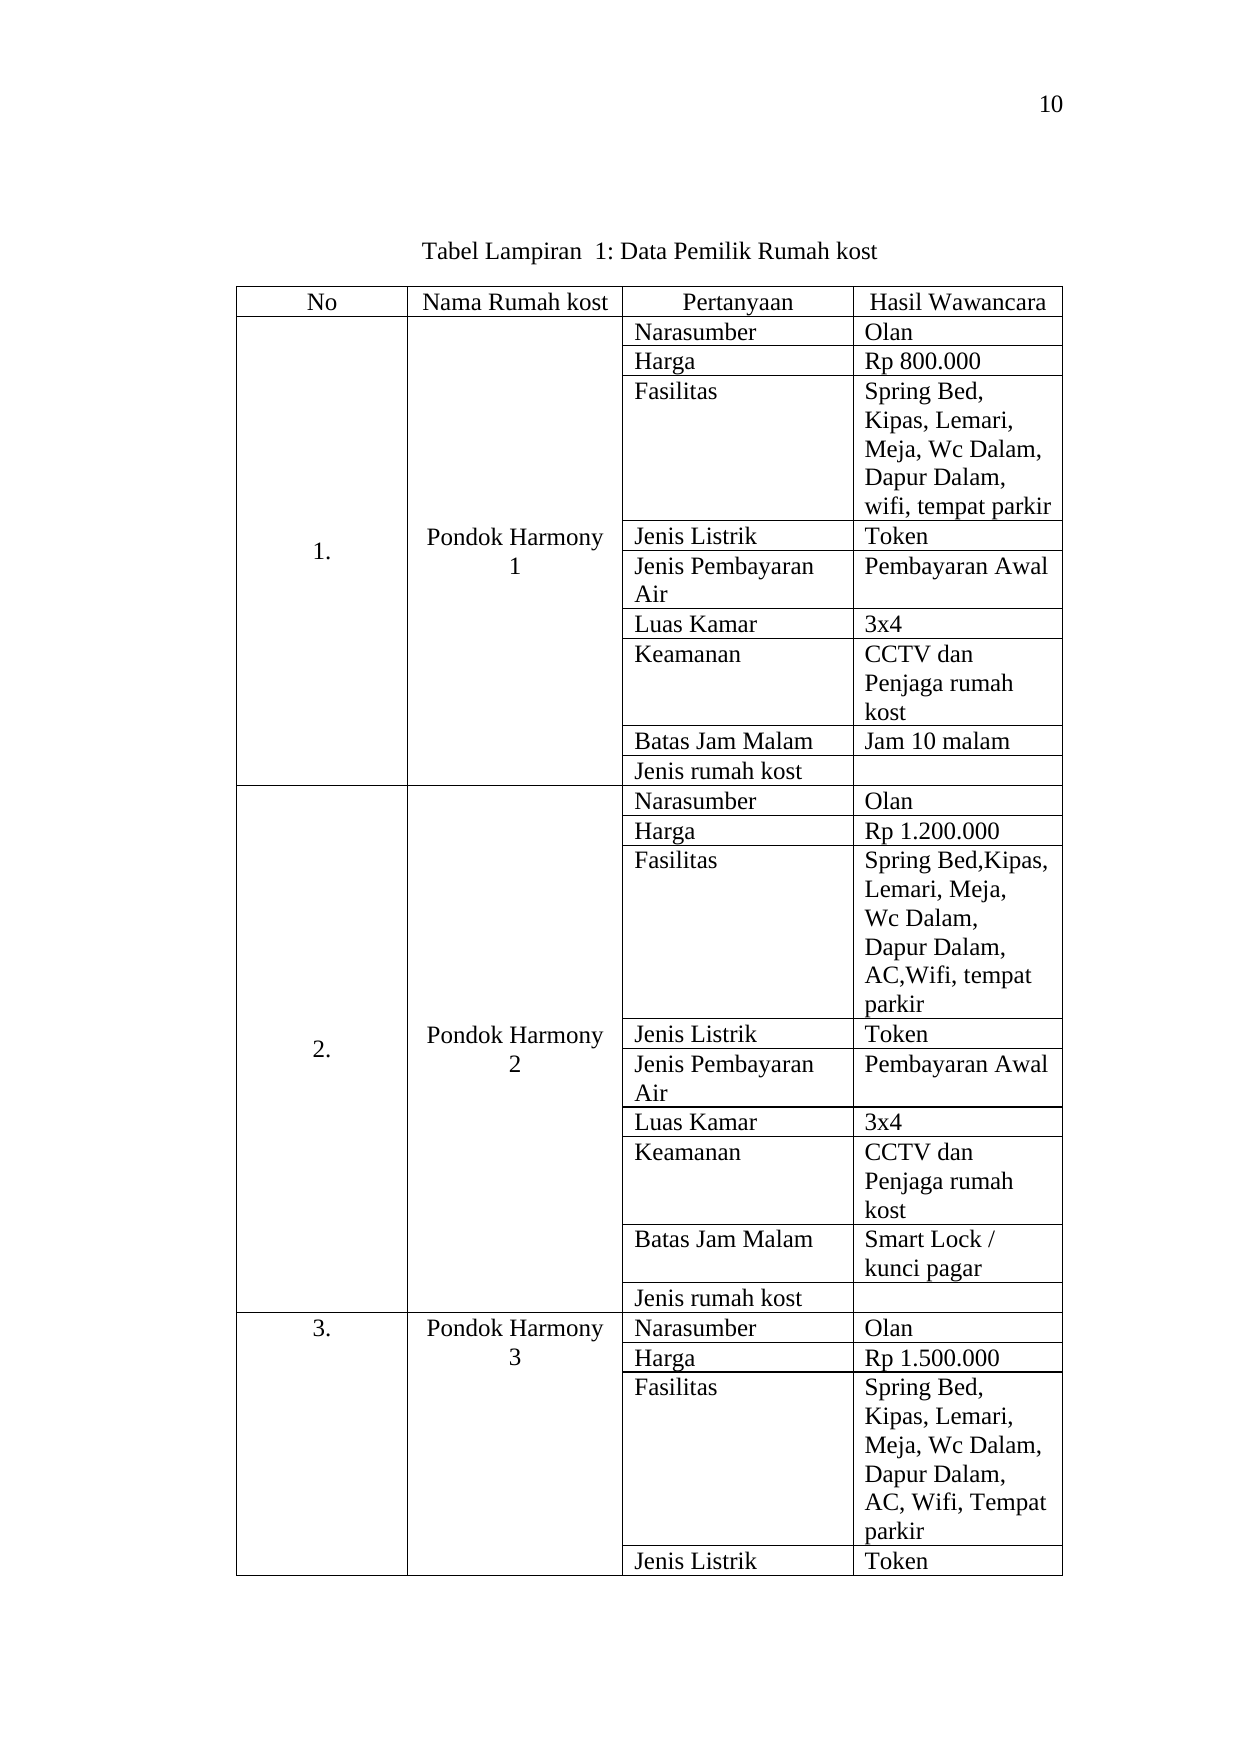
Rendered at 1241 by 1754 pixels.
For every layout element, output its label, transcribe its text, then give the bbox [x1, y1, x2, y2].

table_cell Batas Jam Malam [623, 726, 853, 755]
table_cell Jenis Listrik [623, 1019, 853, 1048]
table_cell Jenis Listrik [623, 521, 853, 550]
table_cell Token [854, 1546, 1062, 1575]
table_cell Jenis rumah kost [623, 1283, 853, 1312]
table_cell Pondok Harmony 3 [408, 1313, 622, 1575]
table_cell Jenis rumah kost [623, 756, 853, 785]
table_header Nama Rumah kost [408, 287, 622, 316]
table_cell 3x4 [854, 609, 1062, 638]
table_cell [854, 756, 1062, 785]
table_cell Rp 800.000 [854, 346, 1062, 375]
table_cell Fasilitas [623, 1373, 853, 1545]
table_cell Harga [623, 1343, 853, 1371]
table_cell Pondok Harmony 2 [408, 786, 622, 1312]
table_cell Rp 1.200.000 [854, 816, 1062, 844]
table_cell Narasumber [623, 786, 853, 815]
table_cell Keamanan [623, 639, 853, 725]
table_cell Jenis Pembayaran Air [623, 551, 853, 608]
table_cell Narasumber [623, 317, 853, 345]
table_cell Luas Kamar [623, 1108, 853, 1136]
text Tabel Lampiran 1: Data Pemilik Rumah kost [236, 236, 1063, 265]
table_cell 2. [237, 786, 407, 1312]
table_cell 3x4 [854, 1108, 1062, 1136]
table_cell Batas Jam Malam [623, 1225, 853, 1282]
table_cell Jam 10 malam [854, 726, 1062, 755]
table_cell Harga [623, 816, 853, 844]
table_cell Olan [854, 317, 1062, 345]
table_cell Jenis Listrik [623, 1546, 853, 1575]
table_cell Harga [623, 346, 853, 375]
table_cell Spring Bed, Kipas, Lemari, Meja, Wc Dalam, Dapur Dalam, AC, Wifi, Tempat parkir [854, 1373, 1062, 1545]
table_cell Spring Bed, Kipas, Lemari, Meja, Wc Dalam, Dapur Dalam, wifi, tempat parkir [854, 376, 1062, 520]
table_cell 3. [237, 1313, 407, 1575]
table_cell Luas Kamar [623, 609, 853, 638]
table_cell Jenis Pembayaran Air [623, 1049, 853, 1106]
table_cell Token [854, 1019, 1062, 1048]
table_cell Rp 1.500.000 [854, 1343, 1062, 1371]
table_cell Fasilitas [623, 376, 853, 520]
table_cell Pembayaran Awal [854, 551, 1062, 608]
table_cell Pondok Harmony 1 [408, 317, 622, 785]
table_cell [854, 1283, 1062, 1312]
table_cell Olan [854, 786, 1062, 815]
table_cell Narasumber [623, 1313, 853, 1342]
table_cell Olan [854, 1313, 1062, 1342]
table_cell 1. [237, 317, 407, 785]
table_cell CCTV dan Penjaga rumah kost [854, 639, 1062, 725]
table_cell Spring Bed,Kipas, Lemari, Meja, Wc Dalam, Dapur Dalam, AC,Wifi, tempat parkir [854, 846, 1062, 1018]
table_cell Keamanan [623, 1137, 853, 1223]
table_header Pertanyaan [623, 287, 853, 316]
table_cell CCTV dan Penjaga rumah kost [854, 1137, 1062, 1223]
table_header Hasil Wawancara [854, 287, 1062, 316]
table_header No [237, 287, 407, 316]
table_cell Fasilitas [623, 846, 853, 1018]
table_cell Smart Lock / kunci pagar [854, 1225, 1062, 1282]
table_cell Token [854, 521, 1062, 550]
table_cell Pembayaran Awal [854, 1049, 1062, 1106]
